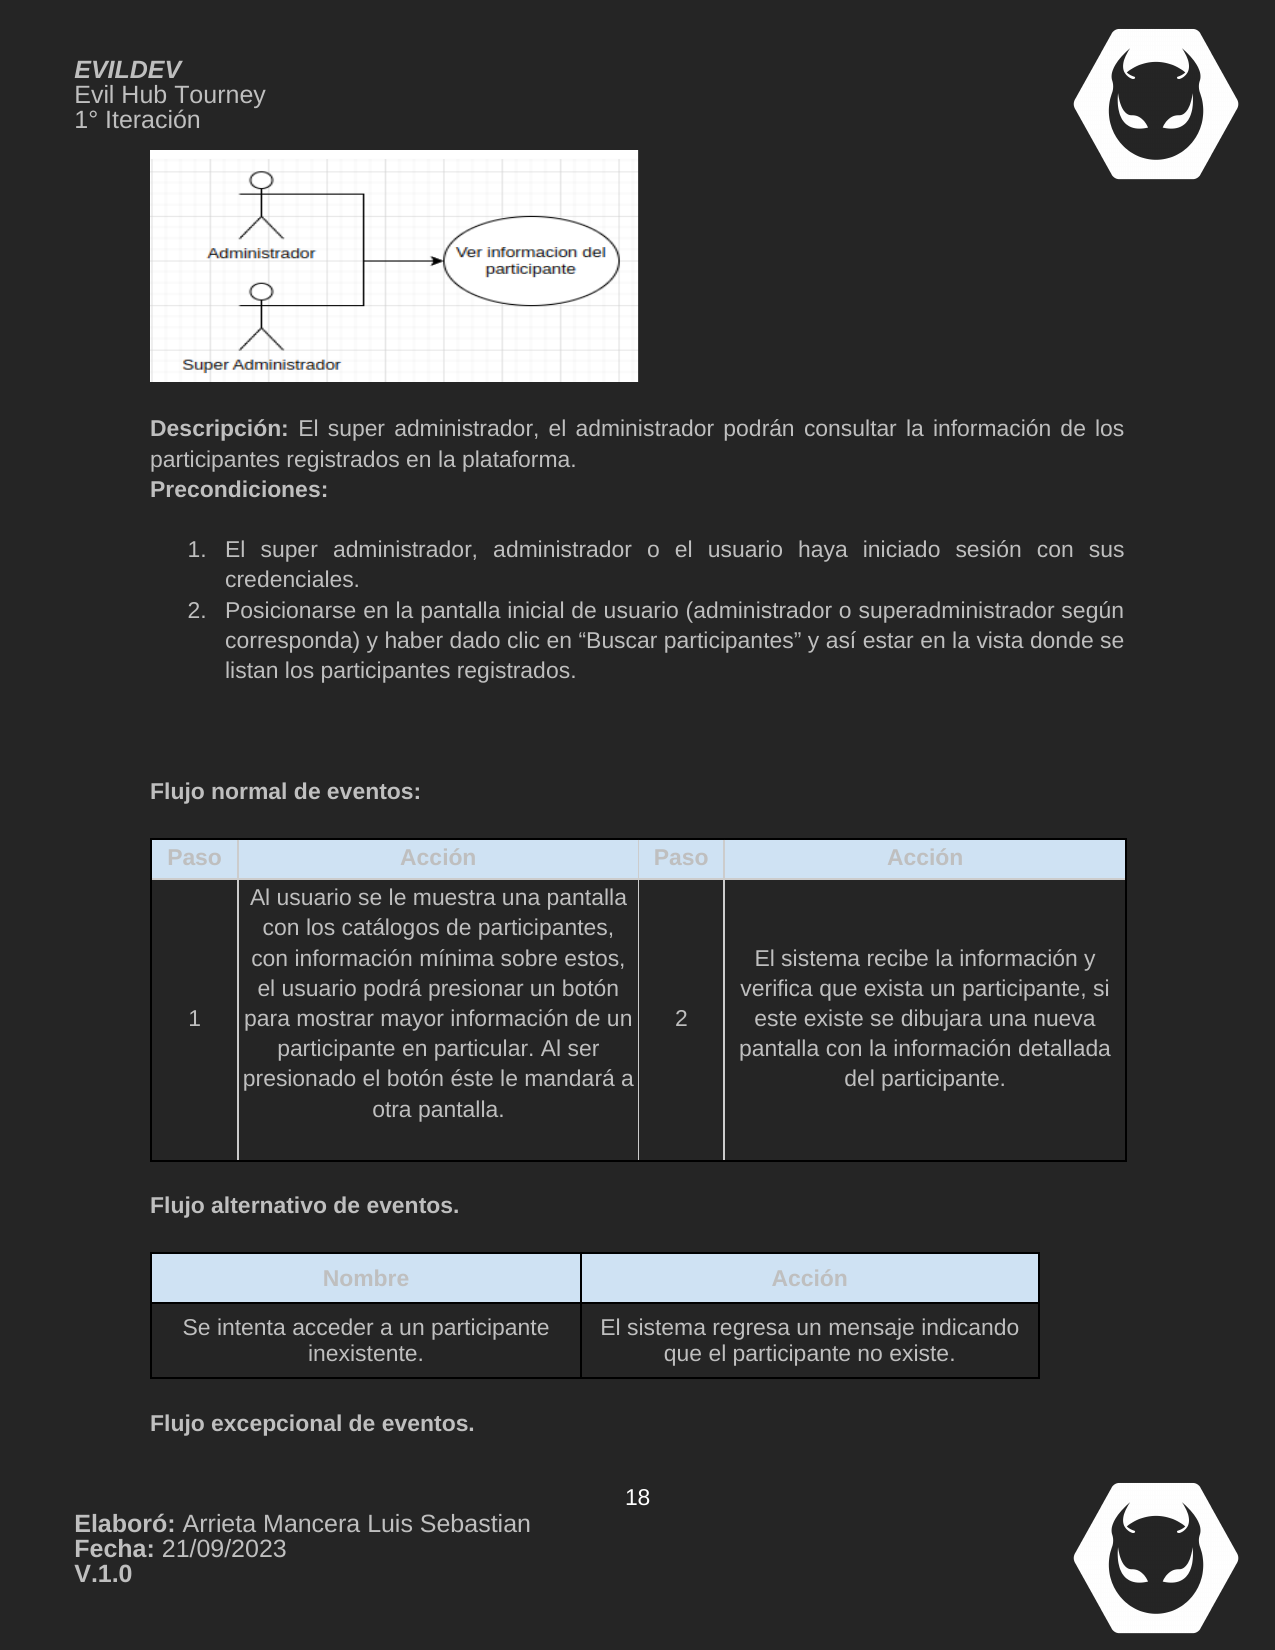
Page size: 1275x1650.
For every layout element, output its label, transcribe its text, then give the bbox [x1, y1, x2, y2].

list Posicionarse en la pantalla inicial de usuario (administrador o superadministrador según corresponda) y haber dado clic en “Buscar participantes” y así estar en la vista donde se listan los participantes registrados. [187, 597, 1125, 683]
text Flujo excepcional de eventos. [150, 1409, 1125, 1436]
text Flujo normal de eventos: [150, 778, 1125, 804]
picture [1073, 18, 1239, 190]
table_cell 2 [639, 880, 723, 1160]
table_header Paso [639, 840, 723, 878]
table_header Nombre [152, 1254, 580, 1302]
table_cell 1 [152, 880, 237, 1160]
table_header Acción [239, 840, 638, 878]
picture [1073, 1472, 1239, 1644]
picture [150, 150, 639, 382]
text Precondiciones: [150, 476, 1125, 502]
table_header Acción [582, 1254, 1038, 1302]
table_cell El sistema recibe la información y verifica que exista un participante, si este existe se dibujara una nueva pantalla con la información detallada del participante. [725, 880, 1125, 1160]
table_cell Al usuario se le muestra una pantalla con los catálogos de participantes, con información mínima sobre estos, el usuario podrá presionar un botón para mostrar mayor información de un participante en particular. Al ser presionado el botón éste le mandará a otra pantalla. [239, 880, 638, 1160]
table_header Acción [725, 840, 1125, 878]
table_cell El sistema regresa un mensaje indicando que el participante no existe. [582, 1304, 1038, 1377]
list El super administrador, administrador o el usuario haya iniciado sesión con sus credenciales. [187, 536, 1125, 593]
text Descripción: El super administrador, el administrador podrán consultar la información de los participantes registrados en la plataforma. [150, 415, 1125, 472]
text Flujo alternativo de eventos. [150, 1192, 1125, 1218]
table_header Paso [152, 840, 237, 878]
table_cell Se intenta acceder a un participante inexistente. [152, 1304, 580, 1377]
